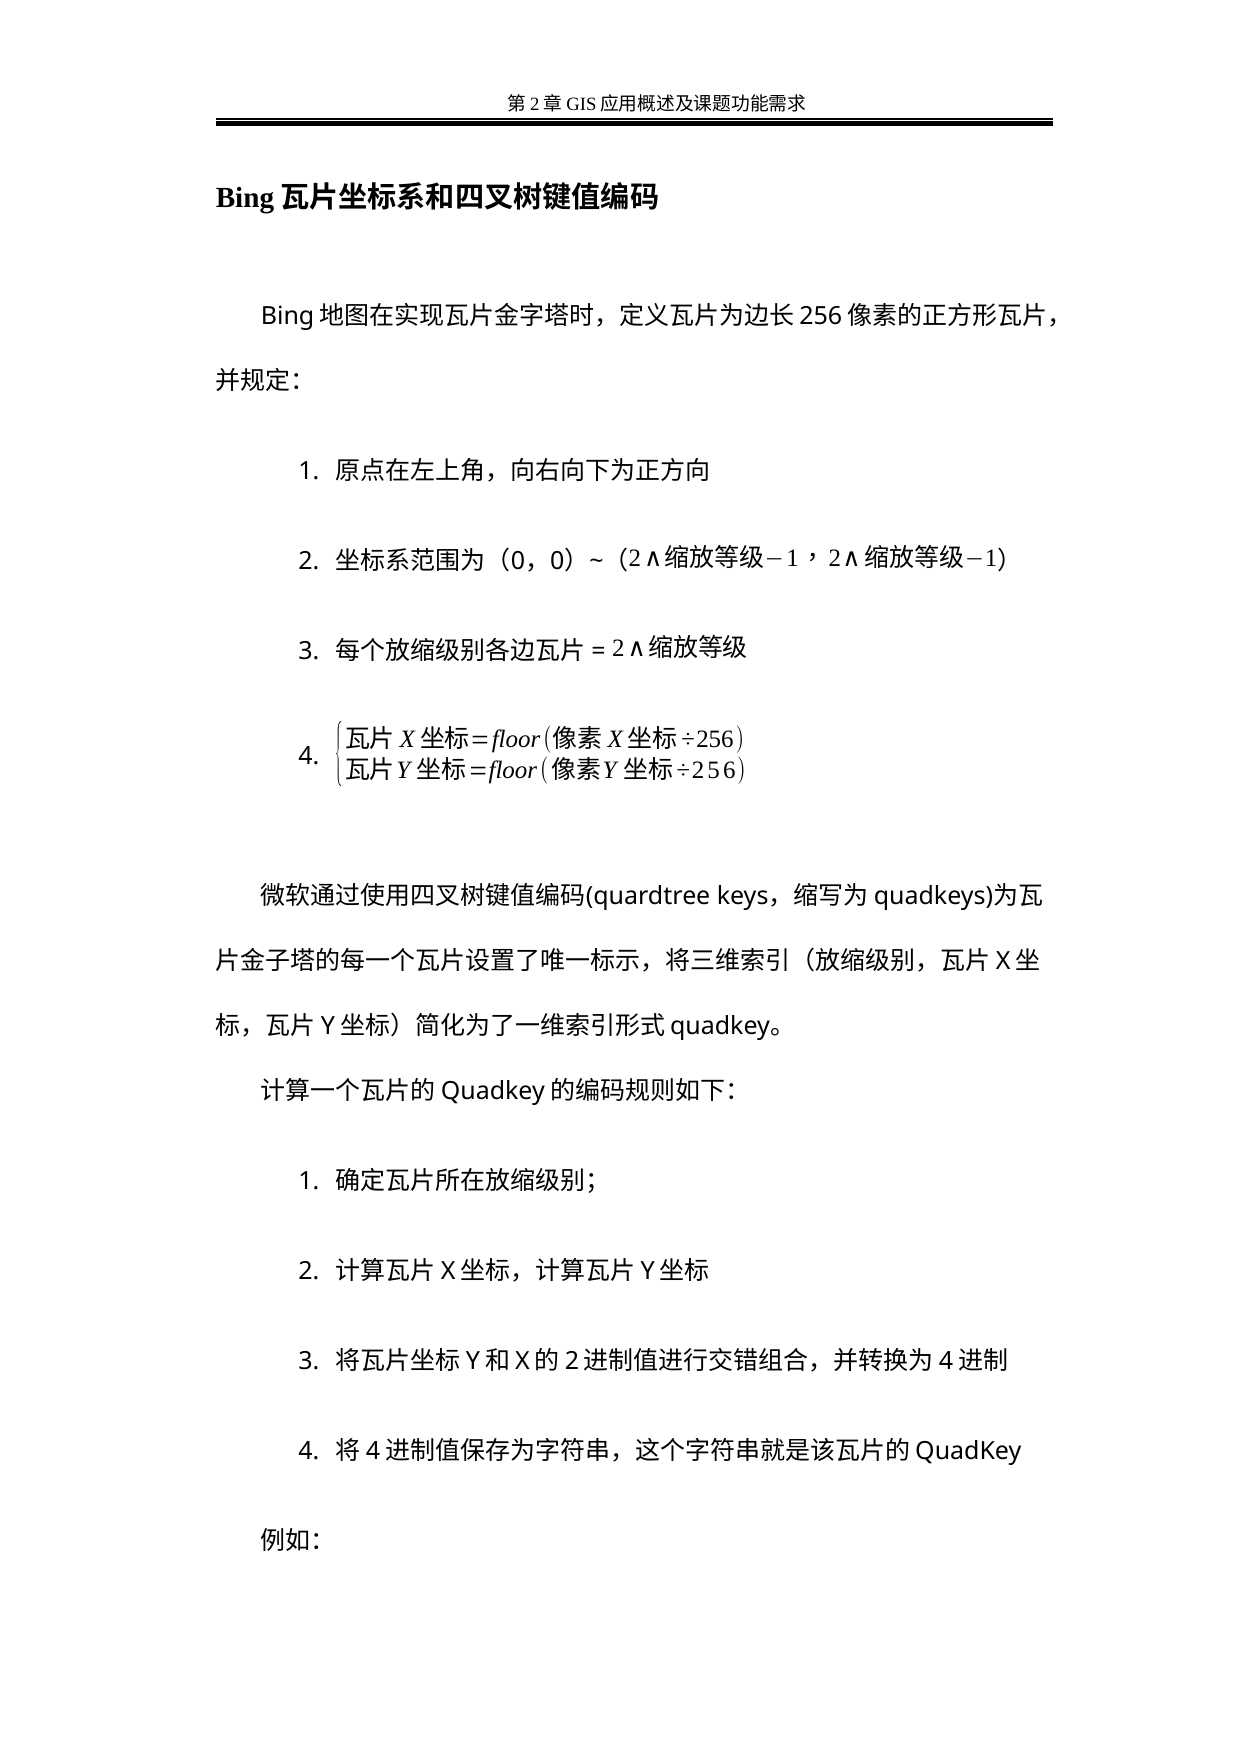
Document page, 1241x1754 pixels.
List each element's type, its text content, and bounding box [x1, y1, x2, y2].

subtitle Bing瓦片坐标系和四叉树键值编码 [216, 162, 1053, 227]
list 计算瓦片X坐标，计算瓦片Y坐标 [298, 1236, 1053, 1301]
text 计算一个瓦片的Quadkey的编码规则如下： [216, 1056, 1053, 1121]
list 原点在左上角，向右向下为正方向 [298, 436, 1053, 501]
list 将4进制值保存为字符串，这个字符串就是该瓦片的QuadKey [298, 1416, 1053, 1481]
list 坐标系范围为（0，0）~（） [298, 526, 1053, 591]
list 将瓦片坐标Y和X的2进制值进行交错组合，并转换为4进制 [298, 1326, 1053, 1391]
list 确定瓦片所在放缩级别； [298, 1146, 1053, 1211]
text Bing地图在实现瓦片金字塔时，定义瓦片为边长256像素的正方形瓦片，并规定： [216, 281, 1053, 411]
text 例如： [216, 1506, 1053, 1571]
list 每个放缩级别各边瓦片 = [298, 616, 1053, 681]
text 微软通过使用四叉树键值编码(quardtree keys，缩写为quadkeys)为瓦片金子塔的每一个瓦片设置了唯一标示，将三维索引（放缩级别，瓦片X坐标，瓦片Y坐标）简化为了一维索引形式quadkey。 [216, 861, 1053, 1056]
